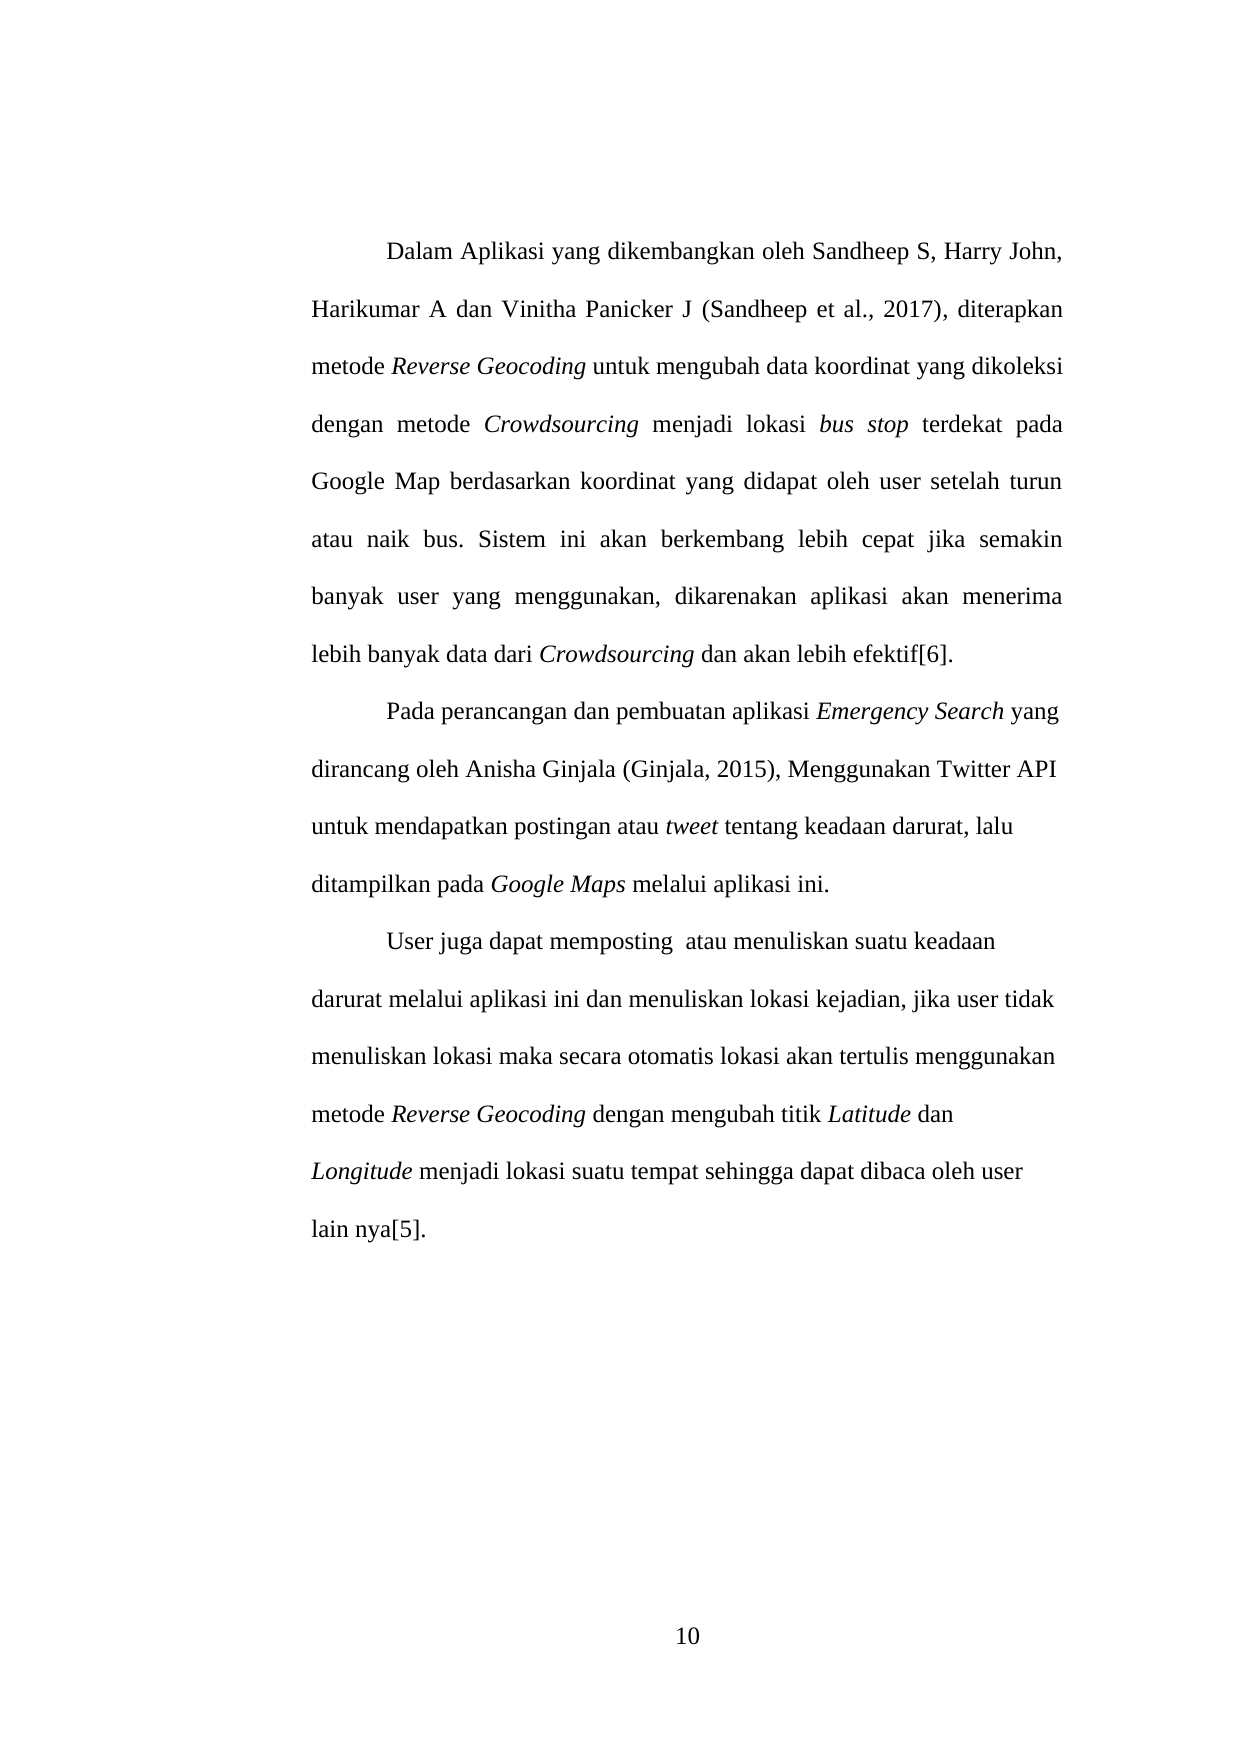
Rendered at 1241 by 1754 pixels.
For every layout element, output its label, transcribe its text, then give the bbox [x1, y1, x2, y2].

text Pada perancangan dan pembuatan aplikasi Emergency Search yang dirancang oleh Anisha Ginjala (Ginjala, 2015), Menggunakan Twitter API untuk mendapatkan postingan atau tweet tentang keadaan darurat, lalu ditampilkan pada Google Maps melalui aplikasi ini. [311, 696, 1063, 897]
text User juga dapat memposting atau menuliskan suatu keadaan darurat melalui aplikasi ini dan menuliskan lokasi kejadian, jika user tidak menuliskan lokasi maka secara otomatis lokasi akan tertulis menggunakan metode Reverse Geocoding dengan mengubah titik Latitude dan Longitude menjadi lokasi suatu tempat sehingga dapat dibaca oleh user lain nya[5]. [311, 926, 1063, 1242]
text Dalam Aplikasi yang dikembangkan oleh Sandheep S, Harry John, Harikumar A dan Vinitha Panicker J (Sandheep et al., 2017), diterapkan metode Reverse Geocoding untuk mengubah data koordinat yang dikoleksi dengan metode Crowdsourcing menjadi lokasi bus stop terdekat pada Google Map berdasarkan koordinat yang didapat oleh user setelah turun atau naik bus. Sistem ini akan berkembang lebih cepat jika semakin banyak user yang menggunakan, dikarenakan aplikasi akan menerima lebih banyak data dari Crowdsourcing dan akan lebih efektif[6]. [311, 236, 1063, 667]
